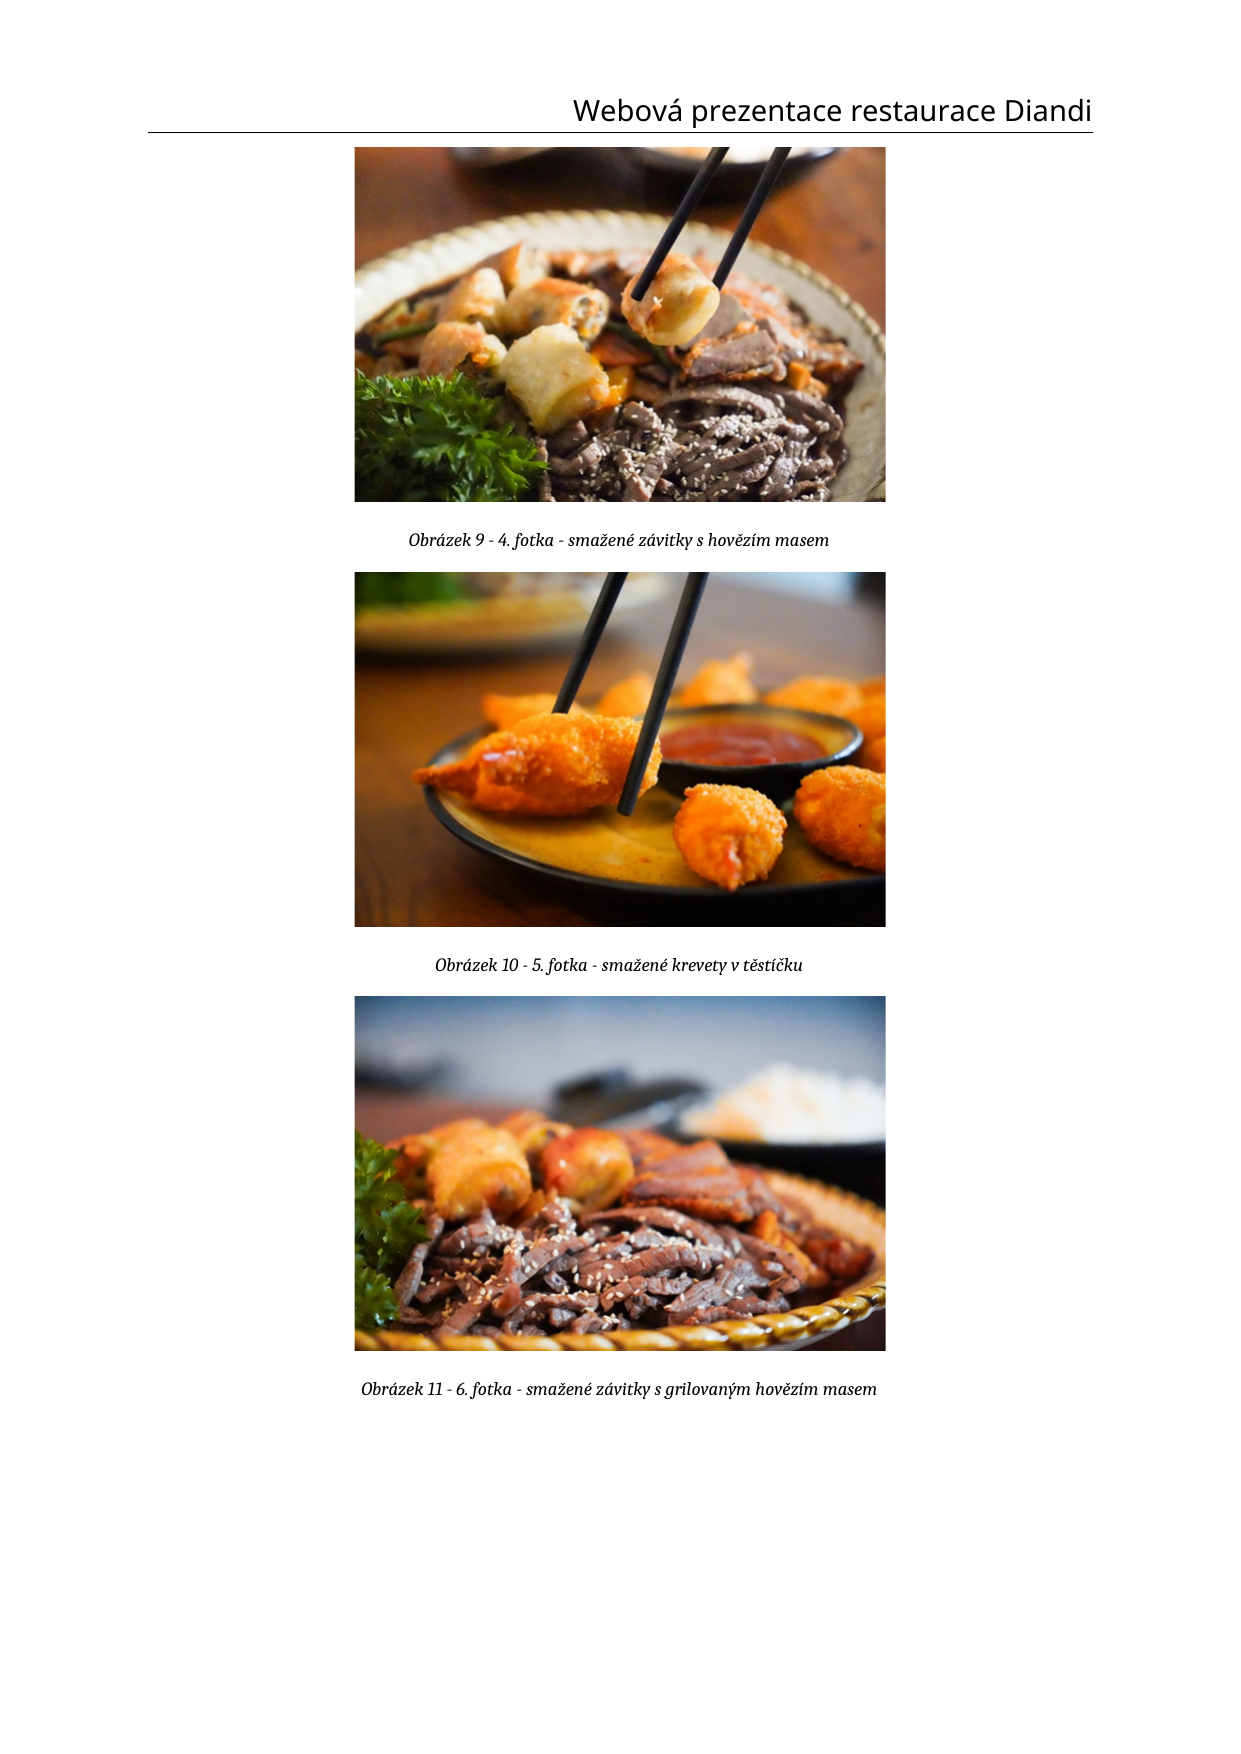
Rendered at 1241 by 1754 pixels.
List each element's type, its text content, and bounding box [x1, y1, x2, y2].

text Obrázek 11 - 6. fotka - smažené závitky s grilovaným hovězím masem [148, 1379, 1093, 1401]
text Obrázek 9 - 4. fotka - smažené závitky s hovězím masem [148, 530, 1093, 551]
text Obrázek 10 - 5. fotka - smažené krevety v těstíčku [148, 954, 1093, 976]
picture [354, 147, 886, 502]
picture [354, 572, 886, 927]
picture [354, 996, 886, 1351]
